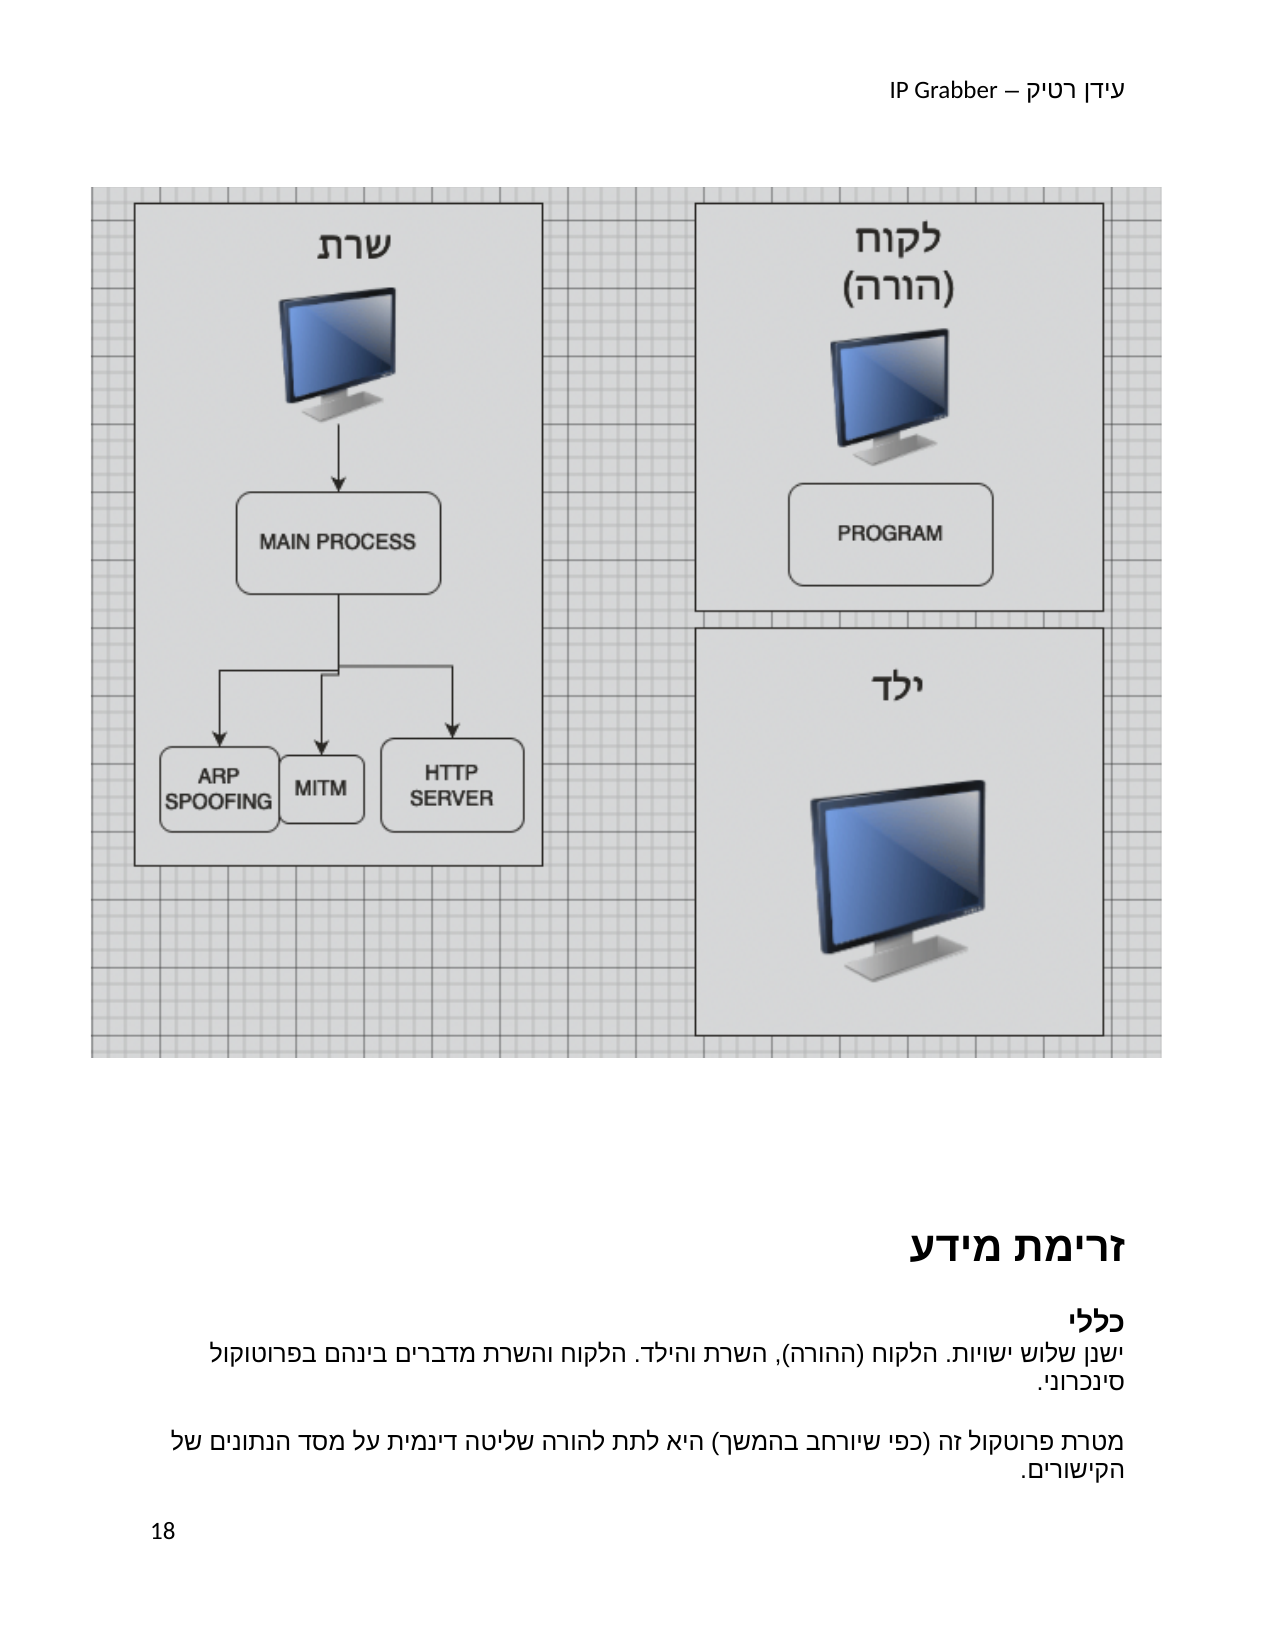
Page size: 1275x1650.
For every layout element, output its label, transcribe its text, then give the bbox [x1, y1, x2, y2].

picture [90, 187, 1162, 1058]
subtitle כללי [150, 1305, 1125, 1338]
text מטרת פרוטקול זה (כפי שיורחב בהמשך) היא לתת להורה שליטה דינמית על מסד הנתונים של הקישורים. [150, 1427, 1125, 1484]
subtitle זרימת מידע [150, 1222, 1125, 1270]
text ישנן שלוש ישויות. הלקוח (ההורה), השרת והילד. הלקוח והשרת מדברים בינהם בפרוטוקול סינכרוני. [150, 1338, 1125, 1396]
